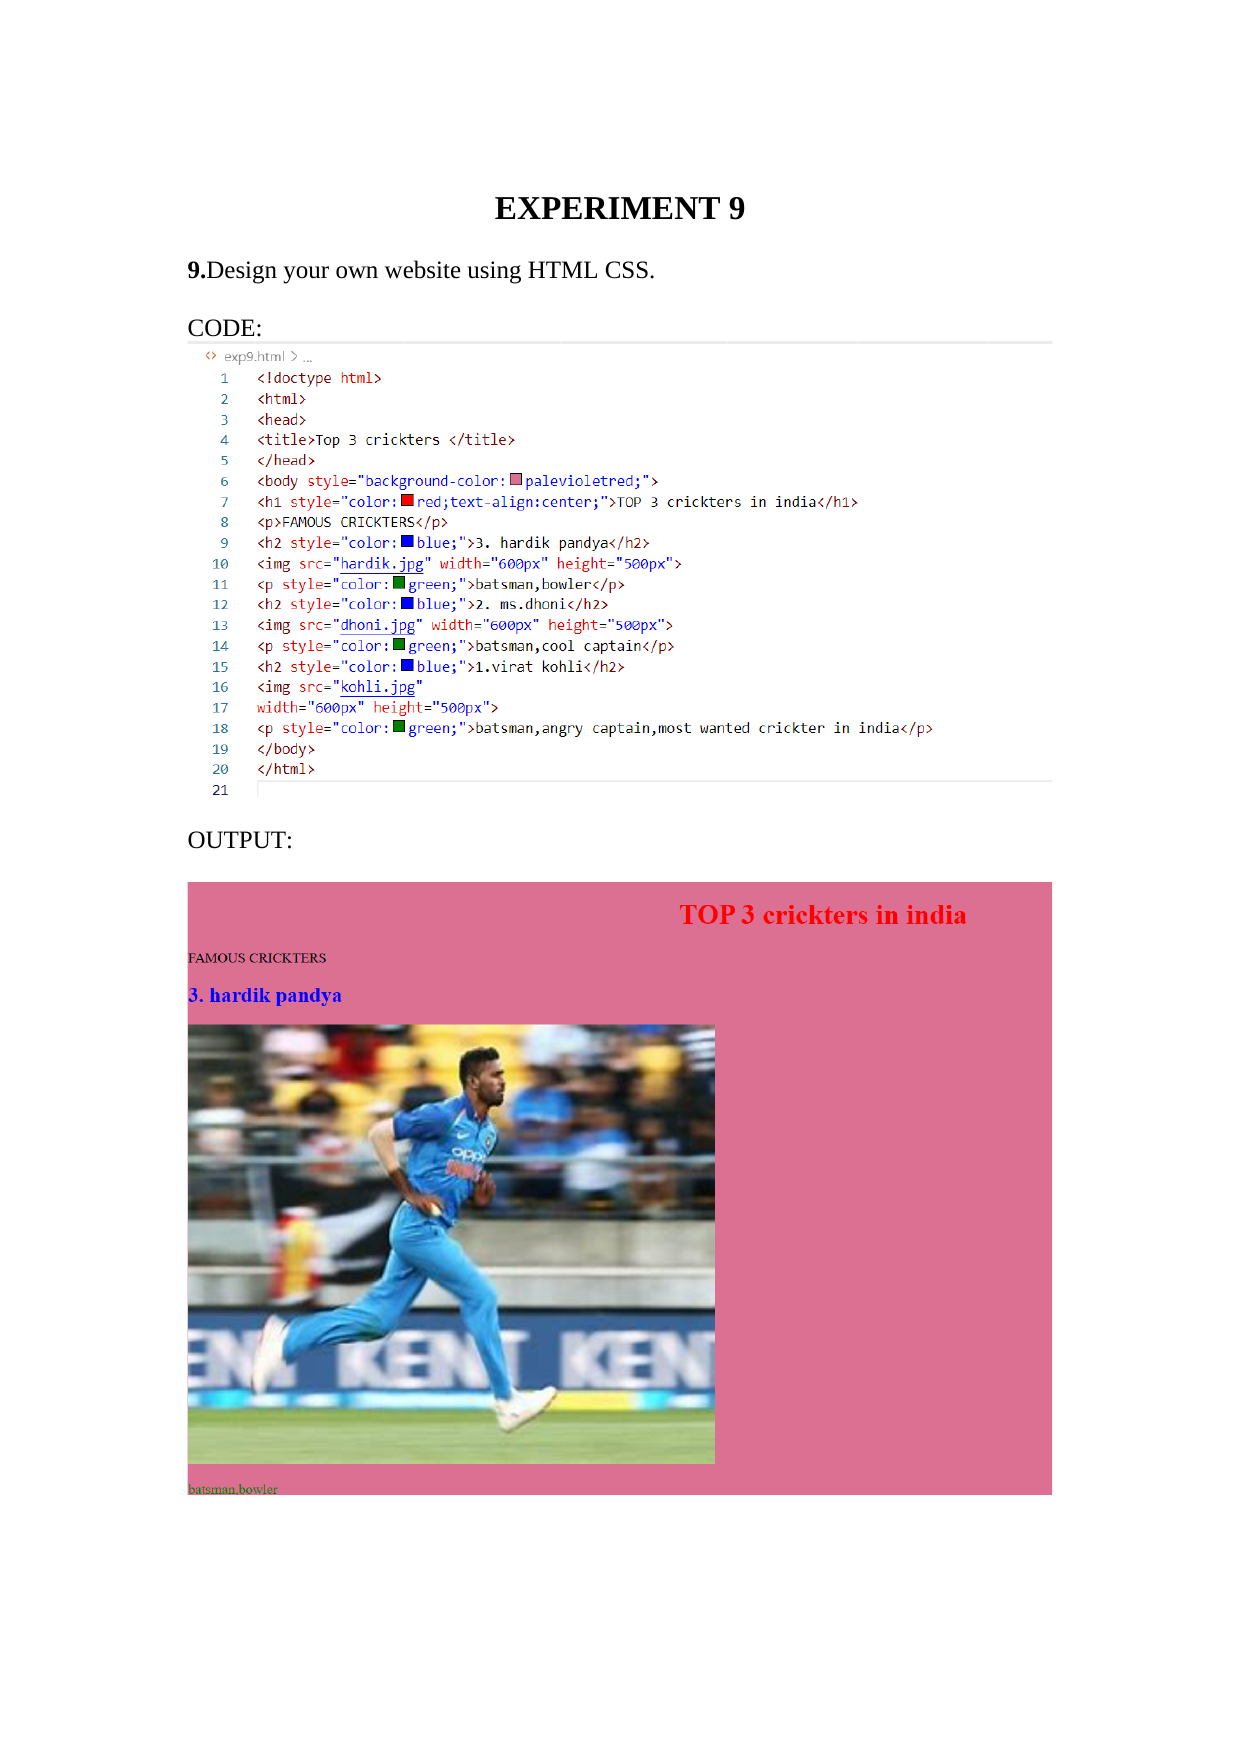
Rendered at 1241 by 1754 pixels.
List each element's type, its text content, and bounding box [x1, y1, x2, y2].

text CODE: [187, 313, 1053, 341]
text EXPERIMENT 9 [187, 188, 1053, 227]
picture [187, 341, 1053, 797]
picture [187, 882, 1053, 1495]
text OUTPUT: [187, 825, 1053, 854]
text 9.Design your own website using HTML CSS. [187, 255, 1053, 284]
